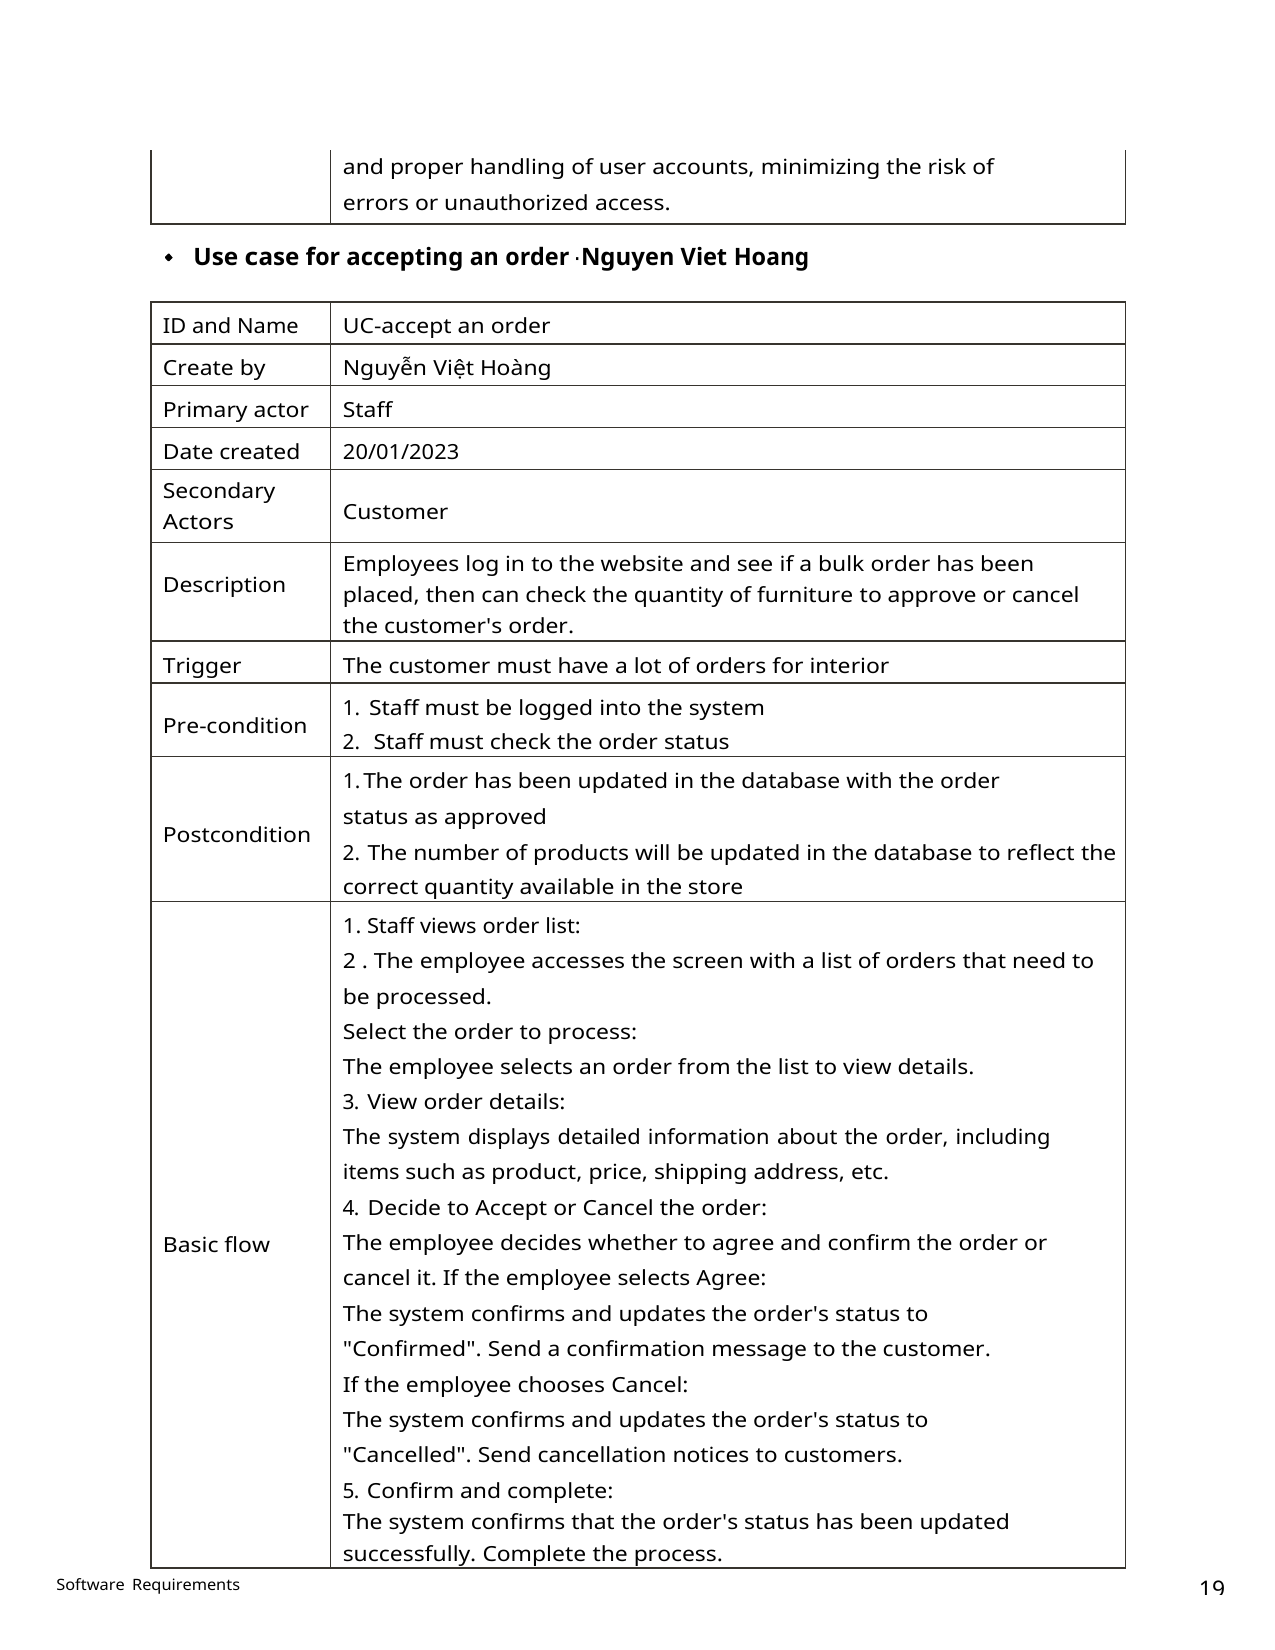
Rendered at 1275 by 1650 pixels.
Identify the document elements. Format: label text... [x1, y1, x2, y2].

table_cell Nguyễn Việt Hoàng [331, 345, 1125, 385]
table_cell Trigger [152, 642, 330, 682]
table_cell Pre-condition [152, 684, 330, 756]
table_header ID and Name [152, 303, 330, 343]
table_header UC-accept an order [331, 303, 1125, 343]
table_header and proper handling of user accounts, minimizing the risk of errors or unauthorized access. [331, 150, 1125, 223]
table_cell Create by [152, 345, 330, 385]
table_cell Staff [331, 386, 1125, 427]
table_cell Employees log in to the website and see if a bulk order has been placed, then can check the quantity of furniture to approve or cancel the customer's order. [331, 543, 1125, 640]
table_cell Basic flow [152, 902, 330, 1567]
table_cell 1. Staff views order list: 2 . The employee accesses the screen with a list of orders that need to be processed. Select the order to process: The employee selects an order from the list to view details. View order details: The system displays detailed information about the order, including items such as product, price, shipping address, etc. Decide to Accept or Cancel the order: The employee decides whether to agree and confirm the order or cancel it. If the employee selects Agree: The system confirms and updates the order's status to "Confirmed". Send a confirmation message to the customer. If the employee chooses Cancel: The system confirms and updates the order's status to "Cancelled". Send cancellation notices to customers. Confirm and complete: The system confirms that the order's status has been updated successfully. Complete the process. [331, 902, 1125, 1567]
table_cell Primary actor [152, 386, 330, 427]
table_cell Staff must be logged into the system Staff must check the order status [331, 684, 1125, 756]
table_cell Customer [331, 470, 1125, 542]
table_header [152, 150, 330, 223]
table_cell Description [152, 543, 330, 640]
table_cell The customer must have a lot of orders for interior [331, 642, 1125, 682]
table_cell Secondary Actors [152, 470, 330, 542]
table_cell The order has been updated in the database with the order status as approved The number of products will be updated in the database to reflect the correct quantity available in the store [331, 757, 1125, 901]
table_cell Date created [152, 428, 330, 468]
table_cell 20/01/2023 [331, 428, 1125, 468]
text Use case for accepting an order - Nguyen Viet Hoang [193, 240, 1137, 273]
table_cell Postcondition [152, 757, 330, 901]
